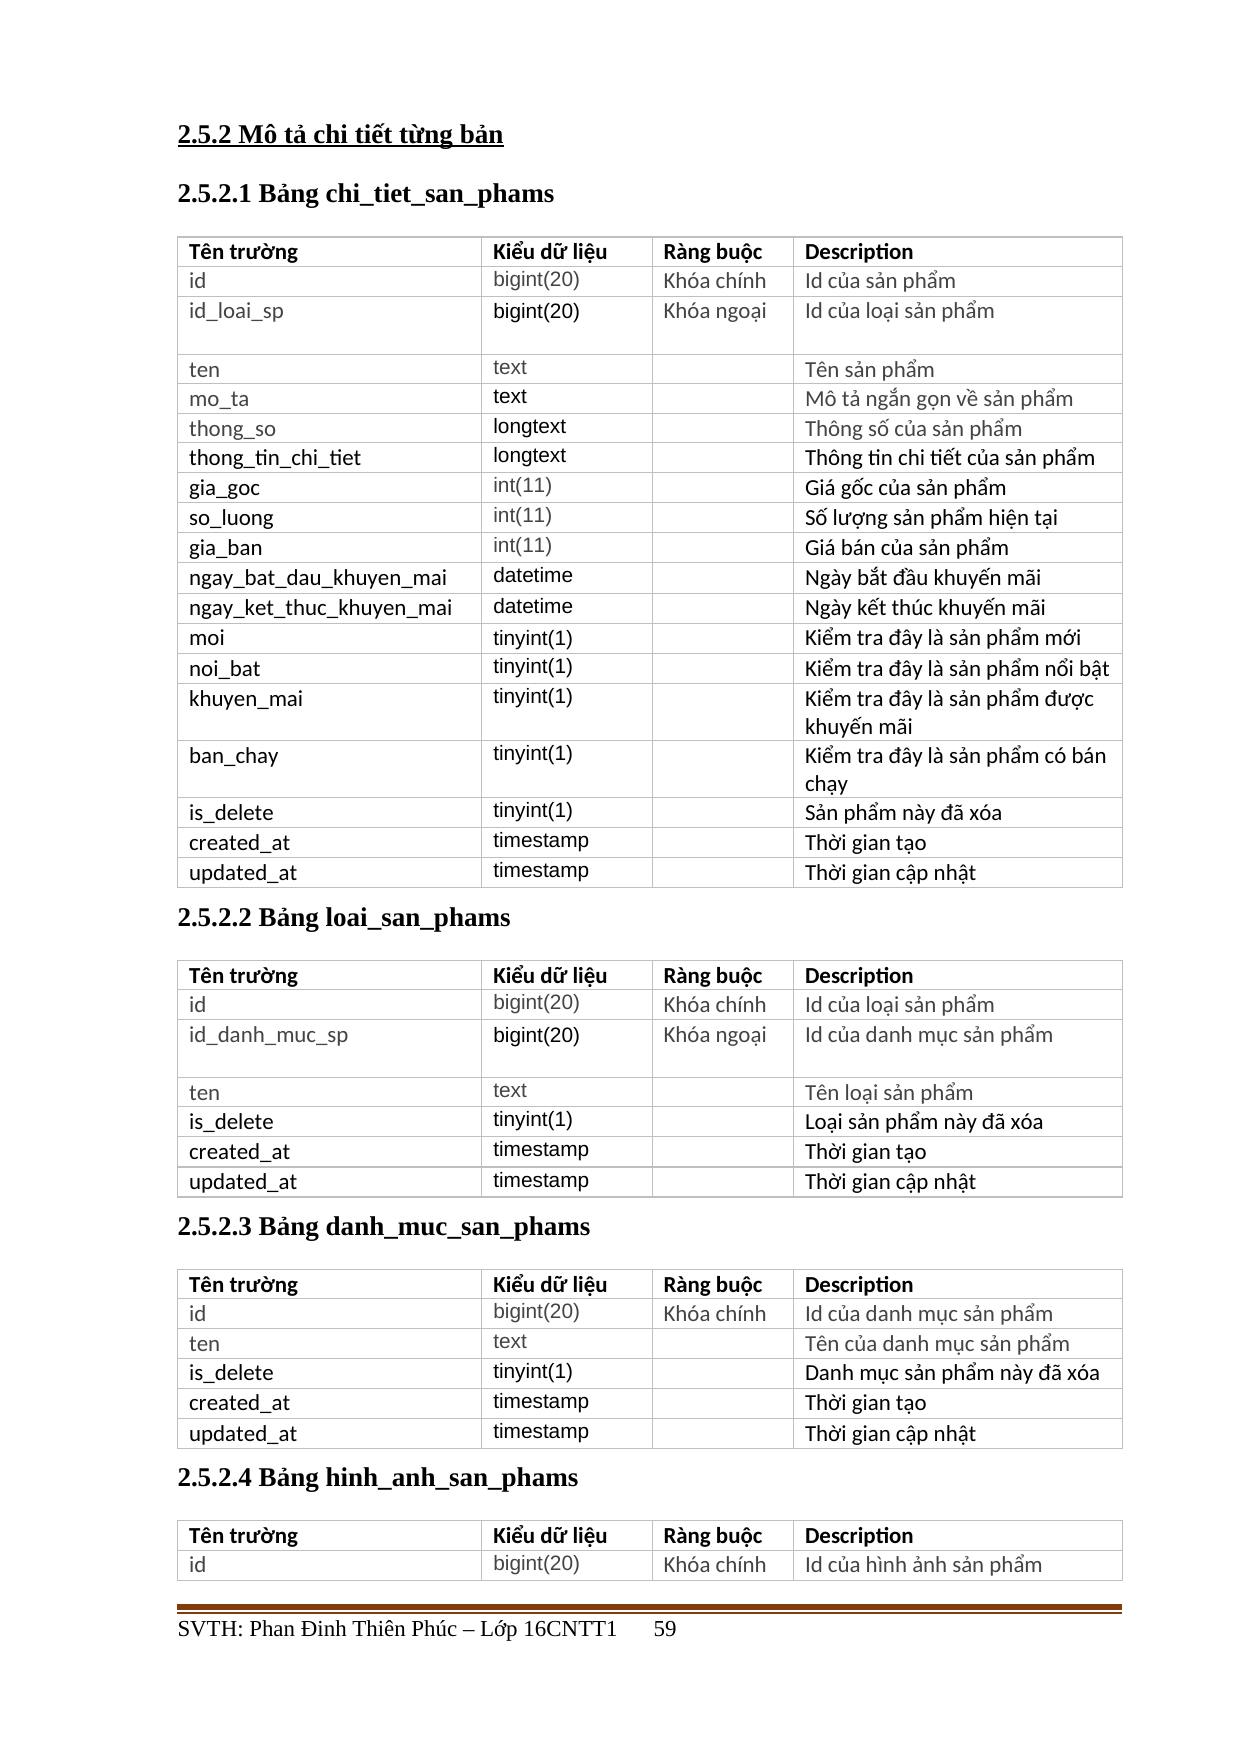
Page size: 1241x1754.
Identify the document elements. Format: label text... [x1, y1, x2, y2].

table_cell Thời gian tạo [794, 1389, 1122, 1418]
table_cell Kiểm tra đây là sản phẩm được khuyến mãi [794, 684, 1122, 740]
table_header Kiểu dữ liệu [482, 961, 652, 989]
table_cell [653, 741, 793, 797]
table_cell Khóa chính [653, 267, 793, 296]
table_cell tinyint(1) [482, 1359, 652, 1387]
table_cell created_at [178, 1137, 481, 1166]
table_cell [653, 503, 793, 532]
table_cell thong_so [178, 414, 481, 442]
table_cell [653, 1359, 793, 1387]
table_cell Id của hình ảnh sản phẩm [794, 1551, 1122, 1579]
table_header Kiểu dữ liệu [482, 1521, 652, 1549]
table_header Kiểu dữ liệu [482, 238, 652, 266]
table_cell bigint(20) [482, 1020, 652, 1077]
table_cell mo_ta [178, 384, 481, 413]
table_cell tinyint(1) [482, 684, 652, 740]
table_cell Loại sản phẩm này đã xóa [794, 1107, 1122, 1136]
table_cell [653, 533, 793, 562]
table_cell datetime [482, 563, 652, 592]
table_cell timestamp [482, 1419, 652, 1448]
table_cell ten [178, 1078, 481, 1106]
table_cell Id của danh mục sản phẩm [794, 1299, 1122, 1328]
table_cell ten [178, 355, 481, 383]
table_cell bigint(20) [482, 267, 652, 296]
table_cell tinyint(1) [482, 741, 652, 797]
table_cell ngay_ket_thuc_khuyen_mai [178, 594, 481, 622]
table_cell Kiểm tra đây là sản phẩm có bán chạy [794, 741, 1122, 797]
table_cell [653, 1419, 793, 1448]
table_cell [653, 858, 793, 887]
list 2.5.2.1 Bảng chi_tiet_san_phams [177, 177, 1122, 208]
table_cell datetime [482, 594, 652, 622]
table_cell Thời gian cập nhật [794, 858, 1122, 887]
table_cell int(11) [482, 473, 652, 502]
table_cell updated_at [178, 1168, 481, 1196]
table_cell Id của sản phẩm [794, 267, 1122, 296]
table_header Ràng buộc [653, 238, 793, 266]
table_cell [653, 798, 793, 827]
table_cell [653, 1168, 793, 1196]
table_cell Khóa ngoại [653, 297, 793, 354]
table_cell is_delete [178, 1359, 481, 1387]
table_cell [653, 414, 793, 442]
table_cell Khóa chính [653, 1551, 793, 1579]
table_cell Id của loại sản phẩm [794, 297, 1122, 354]
table_cell [653, 384, 793, 413]
table_cell [653, 828, 793, 857]
table_cell bigint(20) [482, 297, 652, 354]
table_header Ràng buộc [653, 1521, 793, 1549]
table_cell Khóa ngoại [653, 1020, 793, 1077]
table_cell id [178, 267, 481, 296]
table_header Tên trường [178, 961, 481, 989]
table_cell Khóa chính [653, 990, 793, 1019]
table_cell Giá bán của sản phẩm [794, 533, 1122, 562]
table_cell Ngày kết thúc khuyến mãi [794, 594, 1122, 622]
table_cell id [178, 1299, 481, 1328]
table_header Description [794, 1521, 1122, 1549]
table_cell Sản phẩm này đã xóa [794, 798, 1122, 827]
table_cell ngay_bat_dau_khuyen_mai [178, 563, 481, 592]
table_cell Tên loại sản phẩm [794, 1078, 1122, 1106]
list 2.5.2.2 Bảng loai_san_phams [177, 901, 1122, 932]
table_header Tên trường [178, 1521, 481, 1549]
table_cell text [482, 355, 652, 383]
table_cell Thời gian cập nhật [794, 1168, 1122, 1196]
table_cell text [482, 384, 652, 413]
table_header Tên trường [178, 1270, 481, 1298]
table_cell [653, 563, 793, 592]
table_cell tinyint(1) [482, 1107, 652, 1136]
table_cell timestamp [482, 828, 652, 857]
table_cell is_delete [178, 1107, 481, 1136]
table_cell khuyen_mai [178, 684, 481, 740]
table_cell [653, 443, 793, 472]
table_cell text [482, 1329, 652, 1357]
table_header Ràng buộc [653, 1270, 793, 1298]
table_cell Danh mục sản phẩm này đã xóa [794, 1359, 1122, 1387]
table_cell moi [178, 624, 481, 653]
table_cell tinyint(1) [482, 624, 652, 653]
table_cell gia_goc [178, 473, 481, 502]
table_header Description [794, 238, 1122, 266]
list 2.5.2.3 Bảng danh_muc_san_phams [177, 1210, 1122, 1241]
table_cell id [178, 1551, 481, 1579]
table_cell timestamp [482, 858, 652, 887]
table_cell [653, 1389, 793, 1418]
table_cell gia_ban [178, 533, 481, 562]
table_cell id_danh_muc_sp [178, 1020, 481, 1077]
list 2.5.2.4 Bảng hinh_anh_san_phams [177, 1461, 1122, 1492]
table_header Kiểu dữ liệu [482, 1270, 652, 1298]
table_cell [653, 684, 793, 740]
table_cell tinyint(1) [482, 654, 652, 683]
table_cell int(11) [482, 503, 652, 532]
table_cell Giá gốc của sản phẩm [794, 473, 1122, 502]
table_cell [653, 654, 793, 683]
table_header Ràng buộc [653, 961, 793, 989]
table_cell so_luong [178, 503, 481, 532]
table_header Description [794, 961, 1122, 989]
table_cell bigint(20) [482, 990, 652, 1019]
table_cell Tên của danh mục sản phẩm [794, 1329, 1122, 1357]
table_cell [653, 624, 793, 653]
table_cell [653, 1078, 793, 1106]
table_cell [653, 355, 793, 383]
table_cell updated_at [178, 858, 481, 887]
table_cell timestamp [482, 1389, 652, 1418]
table_cell bigint(20) [482, 1299, 652, 1328]
table_cell Thời gian tạo [794, 828, 1122, 857]
table_cell [653, 1137, 793, 1166]
table_cell Mô tả ngắn gọn về sản phẩm [794, 384, 1122, 413]
table_cell Khóa chính [653, 1299, 793, 1328]
table_cell int(11) [482, 533, 652, 562]
table_cell thong_tin_chi_tiet [178, 443, 481, 472]
table_cell text [482, 1078, 652, 1106]
table_cell tinyint(1) [482, 798, 652, 827]
table_cell [653, 1329, 793, 1357]
table_cell ban_chay [178, 741, 481, 797]
table_cell Thông tin chi tiết của sản phẩm [794, 443, 1122, 472]
table_cell created_at [178, 1389, 481, 1418]
table_cell timestamp [482, 1168, 652, 1196]
table_cell Thời gian tạo [794, 1137, 1122, 1166]
table_cell Tên sản phẩm [794, 355, 1122, 383]
table_cell created_at [178, 828, 481, 857]
table_cell Kiểm tra đây là sản phẩm nổi bật [794, 654, 1122, 683]
table_cell longtext [482, 443, 652, 472]
table_cell is_delete [178, 798, 481, 827]
table_cell timestamp [482, 1137, 652, 1166]
table_cell updated_at [178, 1419, 481, 1448]
table_cell longtext [482, 414, 652, 442]
table_cell Id của danh mục sản phẩm [794, 1020, 1122, 1077]
table_cell Thời gian cập nhật [794, 1419, 1122, 1448]
table_cell [653, 473, 793, 502]
table_cell id [178, 990, 481, 1019]
table_cell [653, 1107, 793, 1136]
list 2.5.2 Mô tả chi tiết từng bản [177, 118, 1122, 149]
table_header Description [794, 1270, 1122, 1298]
table_cell Ngày bắt đầu khuyến mãi [794, 563, 1122, 592]
table_cell bigint(20) [482, 1551, 652, 1579]
table_cell ten [178, 1329, 481, 1357]
table_cell Id của loại sản phẩm [794, 990, 1122, 1019]
table_cell id_loai_sp [178, 297, 481, 354]
table_header Tên trường [178, 238, 481, 266]
table_cell [653, 594, 793, 622]
table_cell Số lượng sản phẩm hiện tại [794, 503, 1122, 532]
table_cell Kiểm tra đây là sản phẩm mới [794, 624, 1122, 653]
table_cell Thông số của sản phẩm [794, 414, 1122, 442]
table_cell noi_bat [178, 654, 481, 683]
